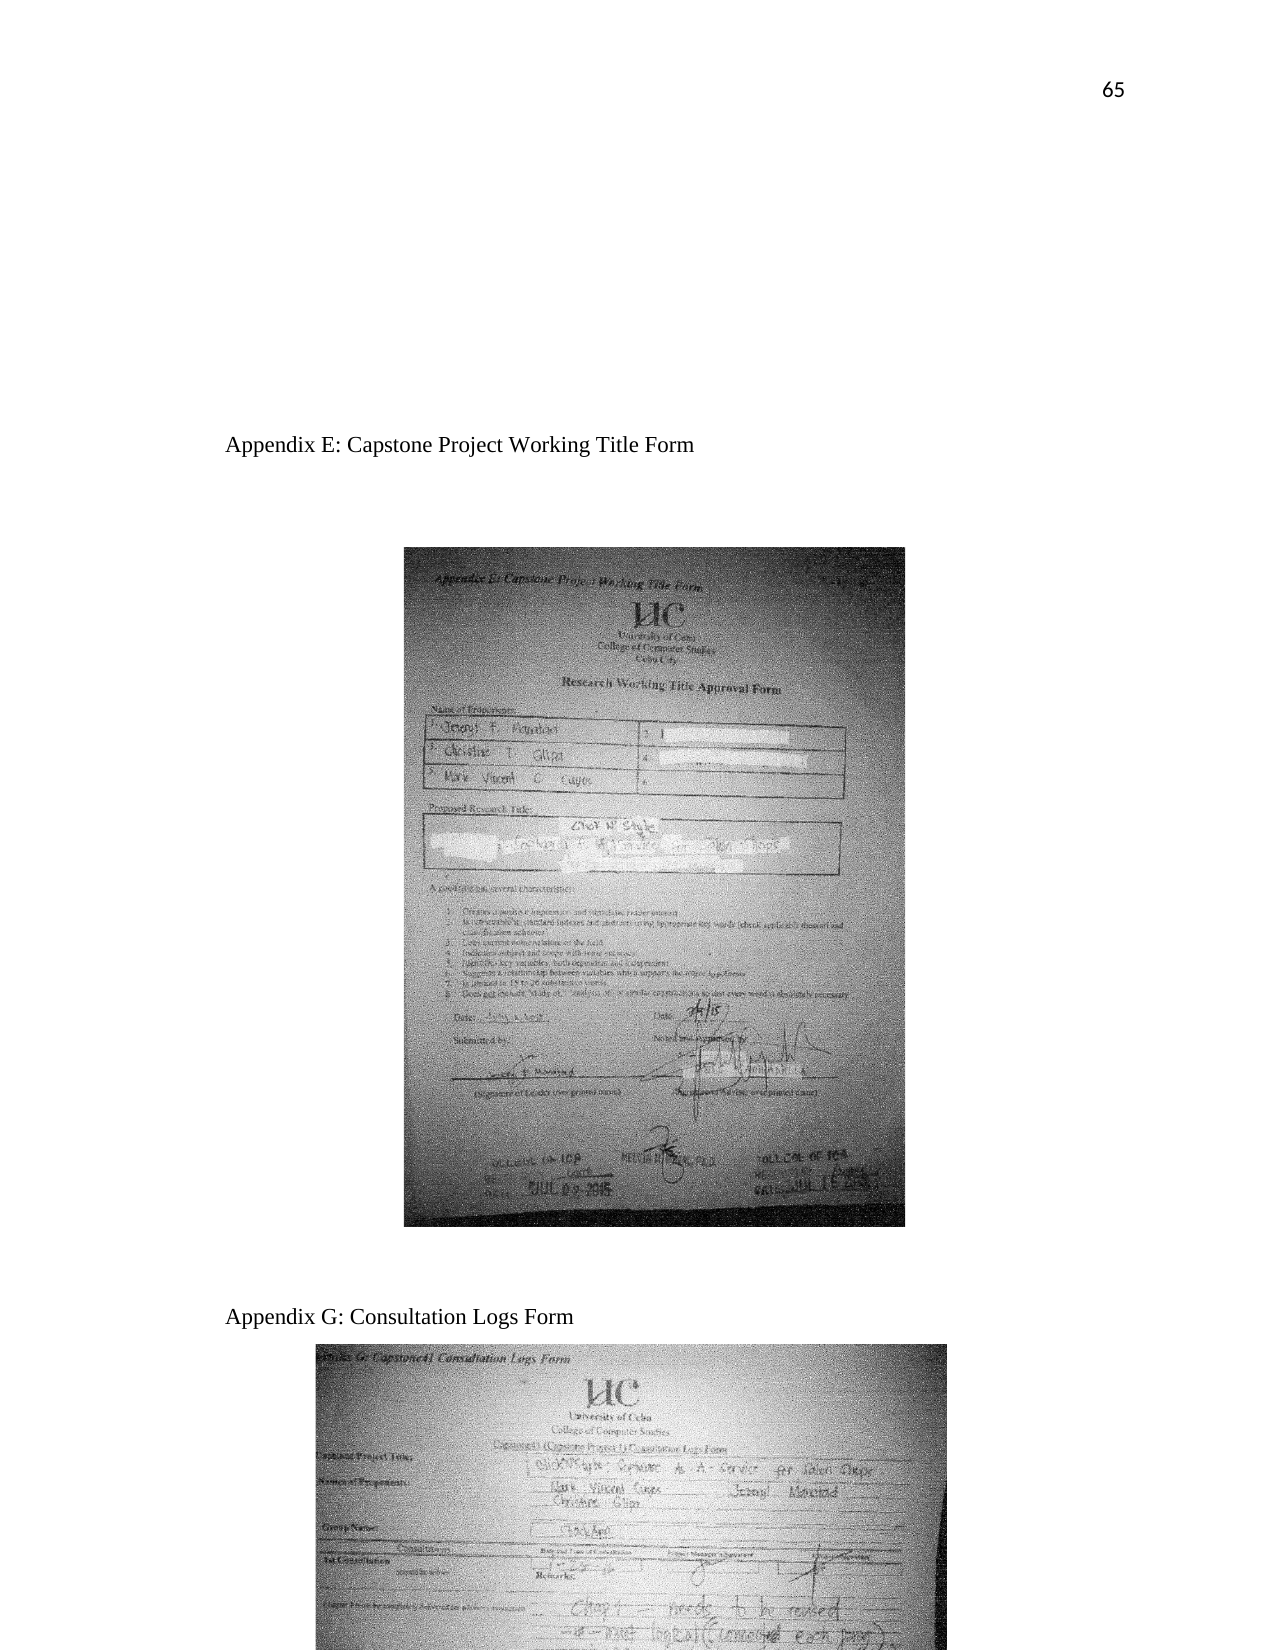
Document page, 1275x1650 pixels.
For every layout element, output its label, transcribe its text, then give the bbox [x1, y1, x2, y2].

subtitle Appendix G: Consultation Logs Form [225, 1303, 1125, 1330]
picture [315, 1344, 947, 1650]
picture [403, 547, 906, 1227]
subtitle Appendix E: Capstone Project Working Title Form [225, 431, 1125, 458]
